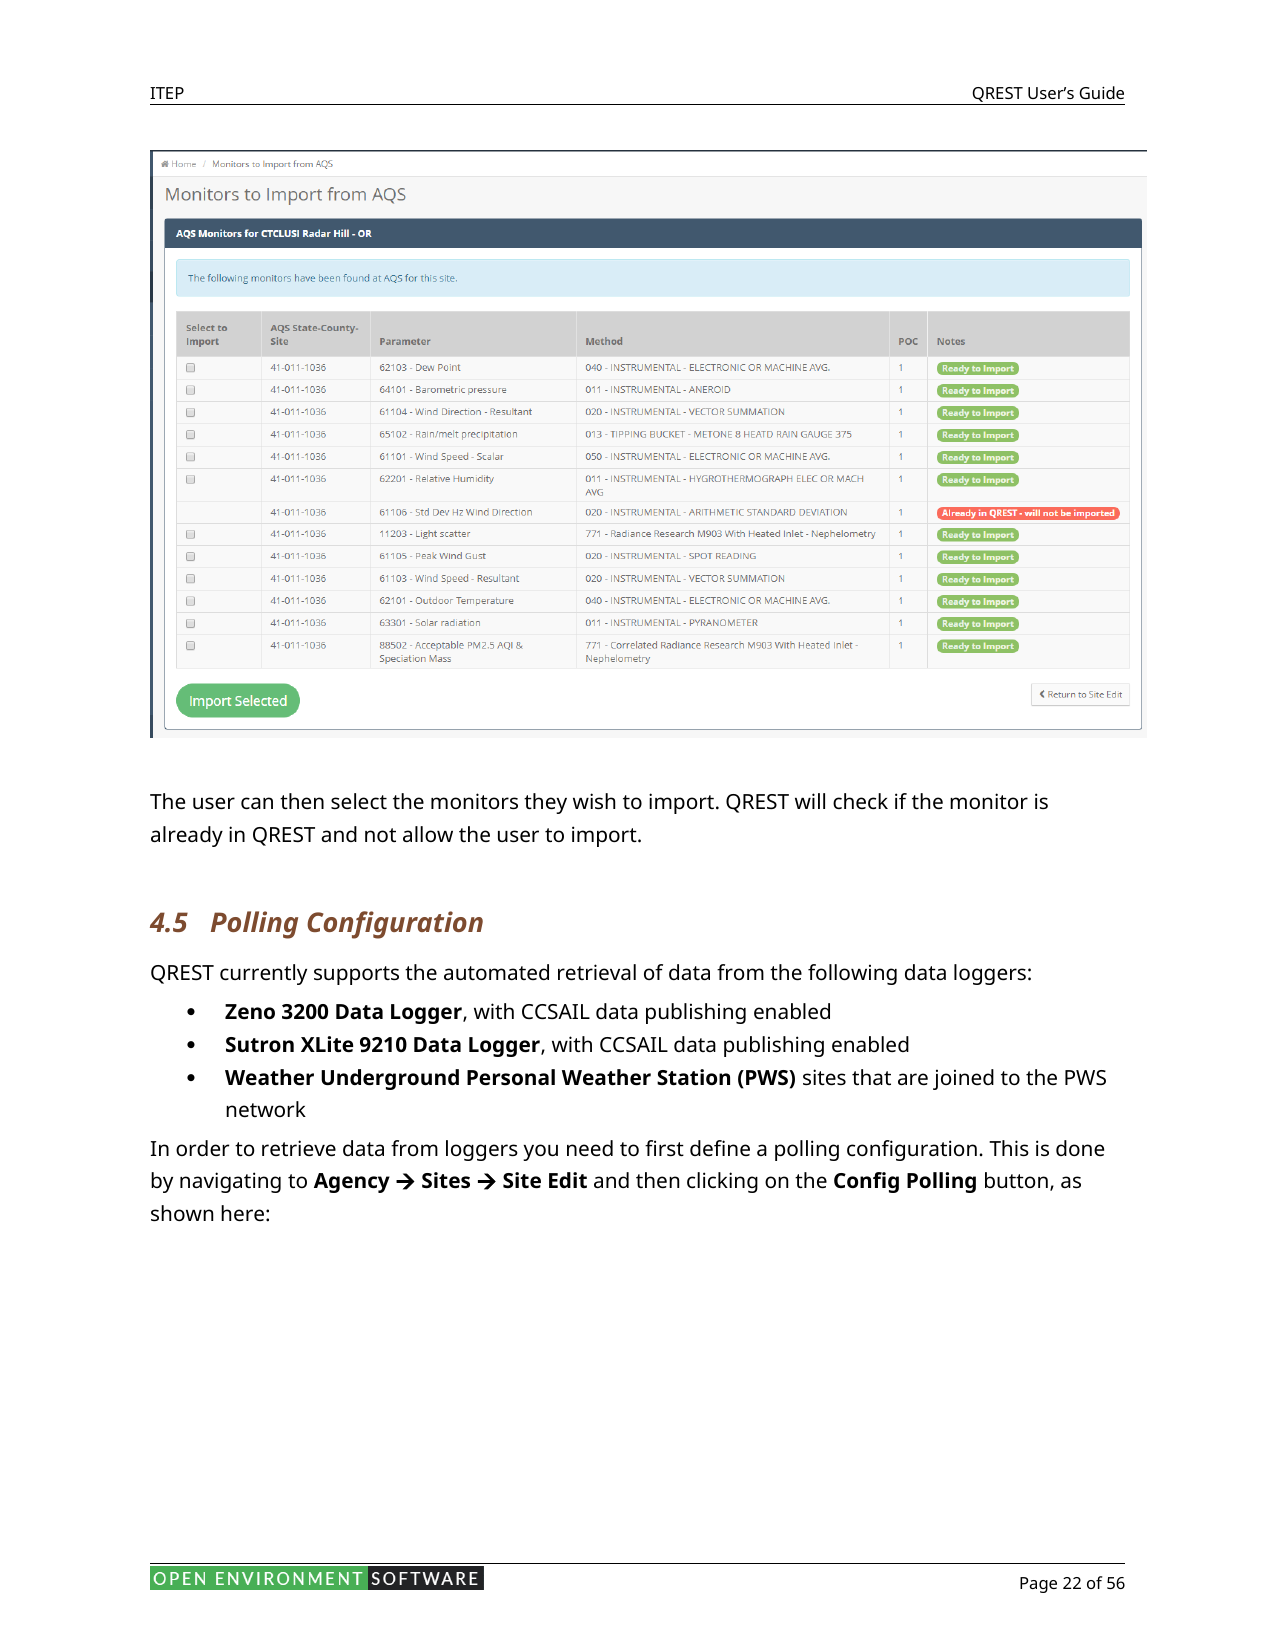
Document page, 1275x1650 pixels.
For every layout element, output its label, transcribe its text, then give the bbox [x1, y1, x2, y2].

text QREST currently supports the automated retrieval of data from the following data loggers: [150, 958, 1125, 987]
picture [150, 150, 1147, 738]
text In order to retrieve data from loggers you need to first define a polling configuration. This is done by navigating to Agency Sites Site Edit and then clicking on the Config Polling button, as shown here: [150, 1134, 1125, 1228]
picture [150, 1566, 484, 1590]
subtitle Polling Configuration [150, 904, 1125, 941]
list Zeno 3200 Data Logger, with CCSAIL data publishing enabled [187, 997, 1125, 1026]
list Sutron XLite 9210 Data Logger, with CCSAIL data publishing enabled [187, 1030, 1125, 1058]
list Weather Underground Personal Weather Station (PWS) sites that are joined to the PWS network [187, 1063, 1125, 1124]
text The user can then select the monitors they wish to import. QREST will check if the monitor is already in QREST and not allow the user to import. [150, 787, 1125, 848]
